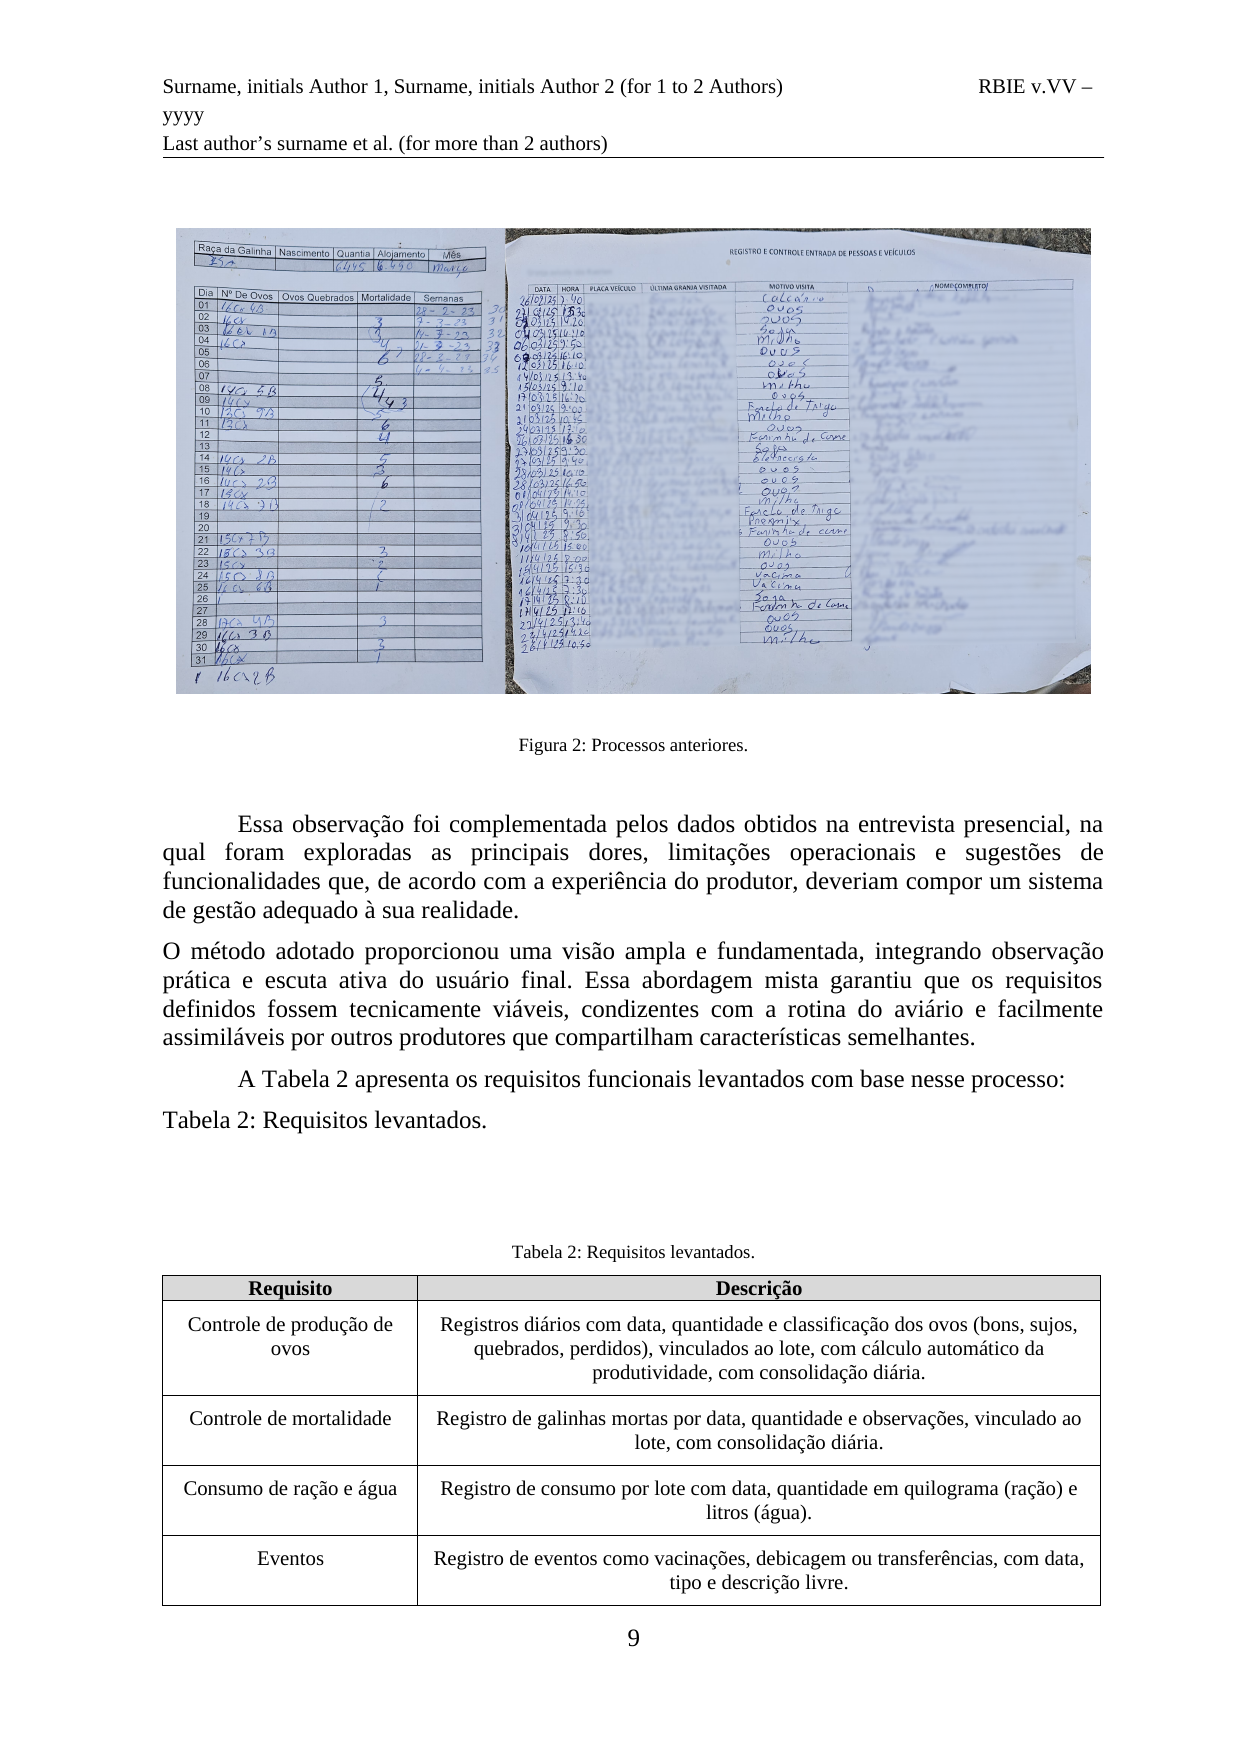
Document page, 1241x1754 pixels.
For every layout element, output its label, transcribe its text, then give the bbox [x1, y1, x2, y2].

text Essa observação foi complementada pelos dados obtidos na entrevista presencial, na qual foram exploradas as principais dores, limitações operacionais e sugestões de funcionalidades que, de acordo com a experiência do produtor, deveriam compor um sistema de gestão adequado à sua realidade. [162, 809, 1104, 924]
table_cell Registro de consumo por lote com data, quantidade em quilograma (ração) e litros (água). [418, 1466, 1100, 1534]
table_cell Eventos [163, 1536, 417, 1604]
table_cell Consumo de ração e água [163, 1466, 417, 1534]
text Figura 2: Processos anteriores. [162, 733, 1104, 755]
table_cell Registro de galinhas mortas por data, quantidade e observações, vinculado ao lote, com consolidação diária. [418, 1396, 1100, 1464]
picture [176, 228, 1091, 694]
table_header Descrição [418, 1276, 1100, 1300]
table_cell Controle de mortalidade [163, 1396, 417, 1464]
text A Tabela 2 apresenta os requisitos funcionais levantados com base nesse processo: [162, 1064, 1104, 1092]
table_cell Controle de produção de ovos [163, 1301, 417, 1394]
text O método adotado proporcionou uma visão ampla e fundamentada, integrando observação prática e escuta ativa do usuário final. Essa abordagem mista garantiu que os requisitos definidos fossem tecnicamente viáveis, condizentes com a rotina do aviário e facilmente assimiláveis por outros produtores que compartilham características semelhantes. [162, 936, 1104, 1051]
table_header Requisito [163, 1276, 417, 1300]
text Tabela 2: Requisitos levantados. [162, 1105, 1104, 1134]
text Tabela 2: Requisitos levantados. [162, 1241, 1104, 1263]
table_cell Registro de eventos como vacinações, debicagem ou transferências, com data, tipo e descrição livre. [418, 1536, 1100, 1604]
table_cell Registros diários com data, quantidade e classificação dos ovos (bons, sujos, quebrados, perdidos), vinculados ao lote, com cálculo automático da produtividade, com consolidação diária. [418, 1301, 1100, 1394]
